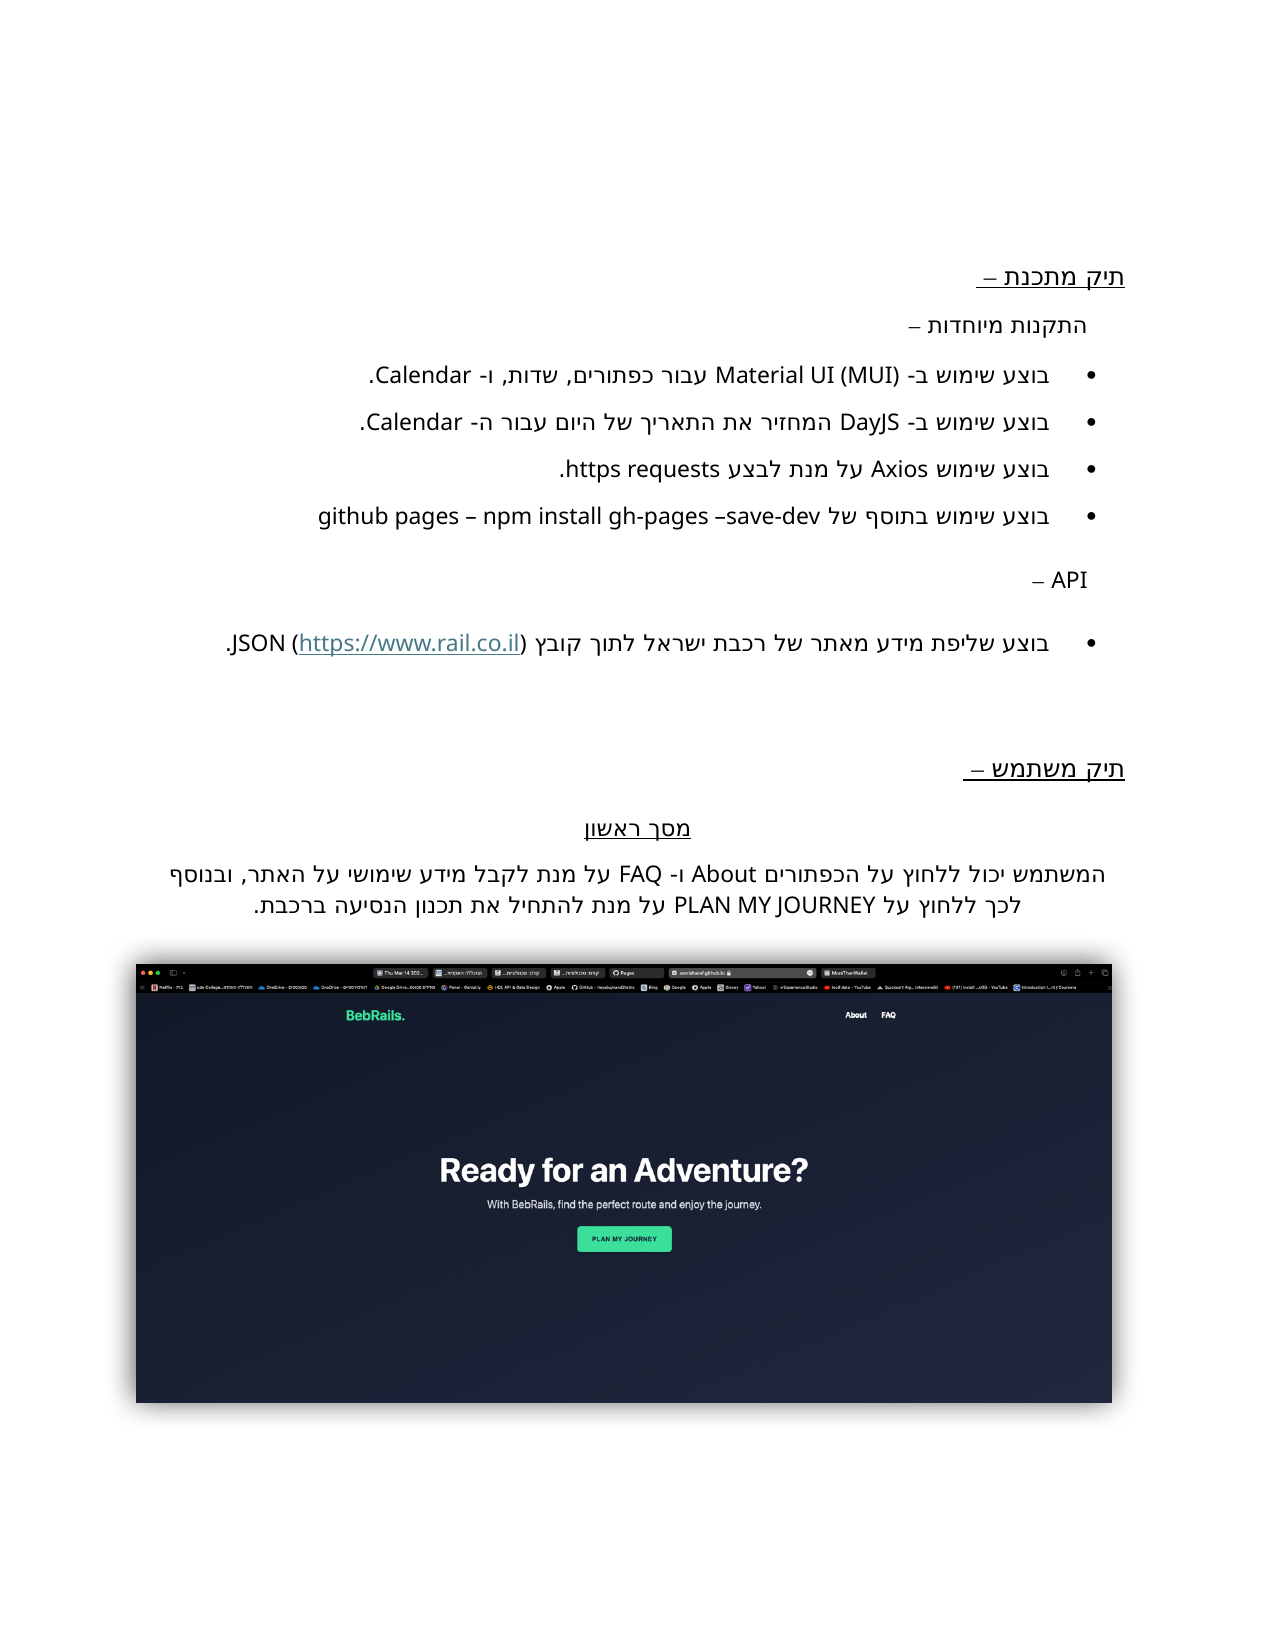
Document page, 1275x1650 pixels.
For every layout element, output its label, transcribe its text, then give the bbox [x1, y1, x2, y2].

list בוצע שימוש Axios על מנת לבצע https requests. [150, 453, 1087, 484]
text תיק מתכנת – [150, 262, 1125, 291]
text התקנות מיוחדות – [150, 312, 1125, 339]
text תיק משתמש – [150, 754, 1125, 783]
list בוצע שימוש ב- Material UI (MUI) עבור כפתורים, שדות, ו- Calendar. [150, 359, 1087, 391]
text API – [150, 563, 1087, 595]
text מסך ראשון [150, 815, 1125, 841]
list בוצע שימוש ב- DayJS המחזיר את התאריך של היום עבור ה- Calendar. [150, 406, 1087, 437]
picture [136, 964, 1112, 1403]
list בוצע שליפת מידע מאתר של רכבת ישראל לתוך קובץ JSON (https://www.rail.co.il). [150, 627, 1087, 658]
list בוצע שימוש בתוסף של github pages – npm install gh-pages –save-dev [150, 500, 1087, 531]
text המשתמש יכול ללחוץ על הכפתורים About ו- FAQ על מנת לקבל מידע שימושי על האתר, ובנוסף לכך ללחוץ על PLAN MY JOURNEY על מנת להתחיל את תכנון הנסיעה ברכבת. [150, 858, 1125, 921]
